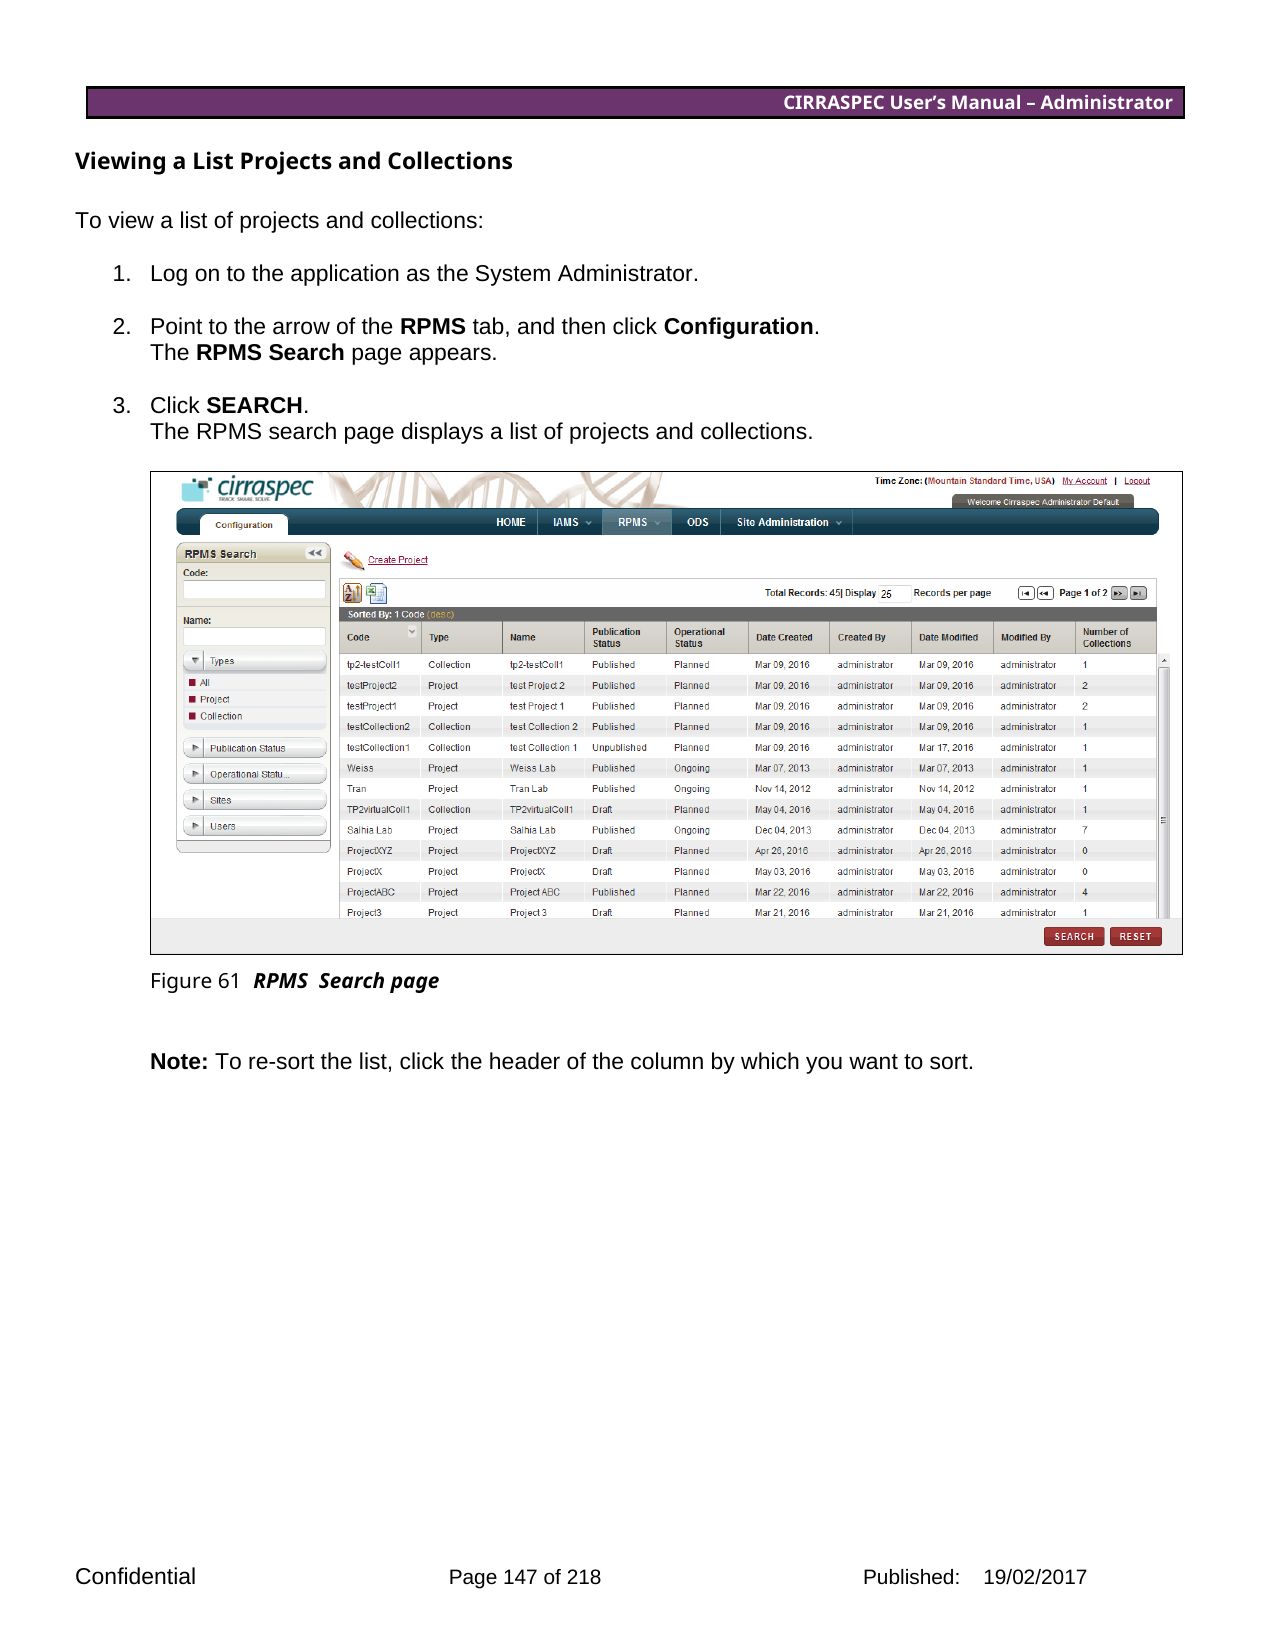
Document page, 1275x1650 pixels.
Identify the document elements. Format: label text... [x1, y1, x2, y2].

subtitle Viewing a List Projects and Collections [75, 145, 1181, 176]
text To view a list of projects and collections: [75, 207, 1181, 260]
text Note: To re-sort the list, click the header of the column by which you want to sort. [150, 1048, 1181, 1074]
list Click SEARCH. The RPMS search page displays a list of projects and collections. [112, 392, 1124, 444]
picture [151, 472, 1182, 954]
text RPMS Search page [150, 967, 1181, 995]
list Log on to the application as the System Administrator. [112, 260, 1124, 286]
list Point to the arrow of the RPMS tab, and then click Configuration. The RPMS Search page appears. [112, 313, 1124, 392]
